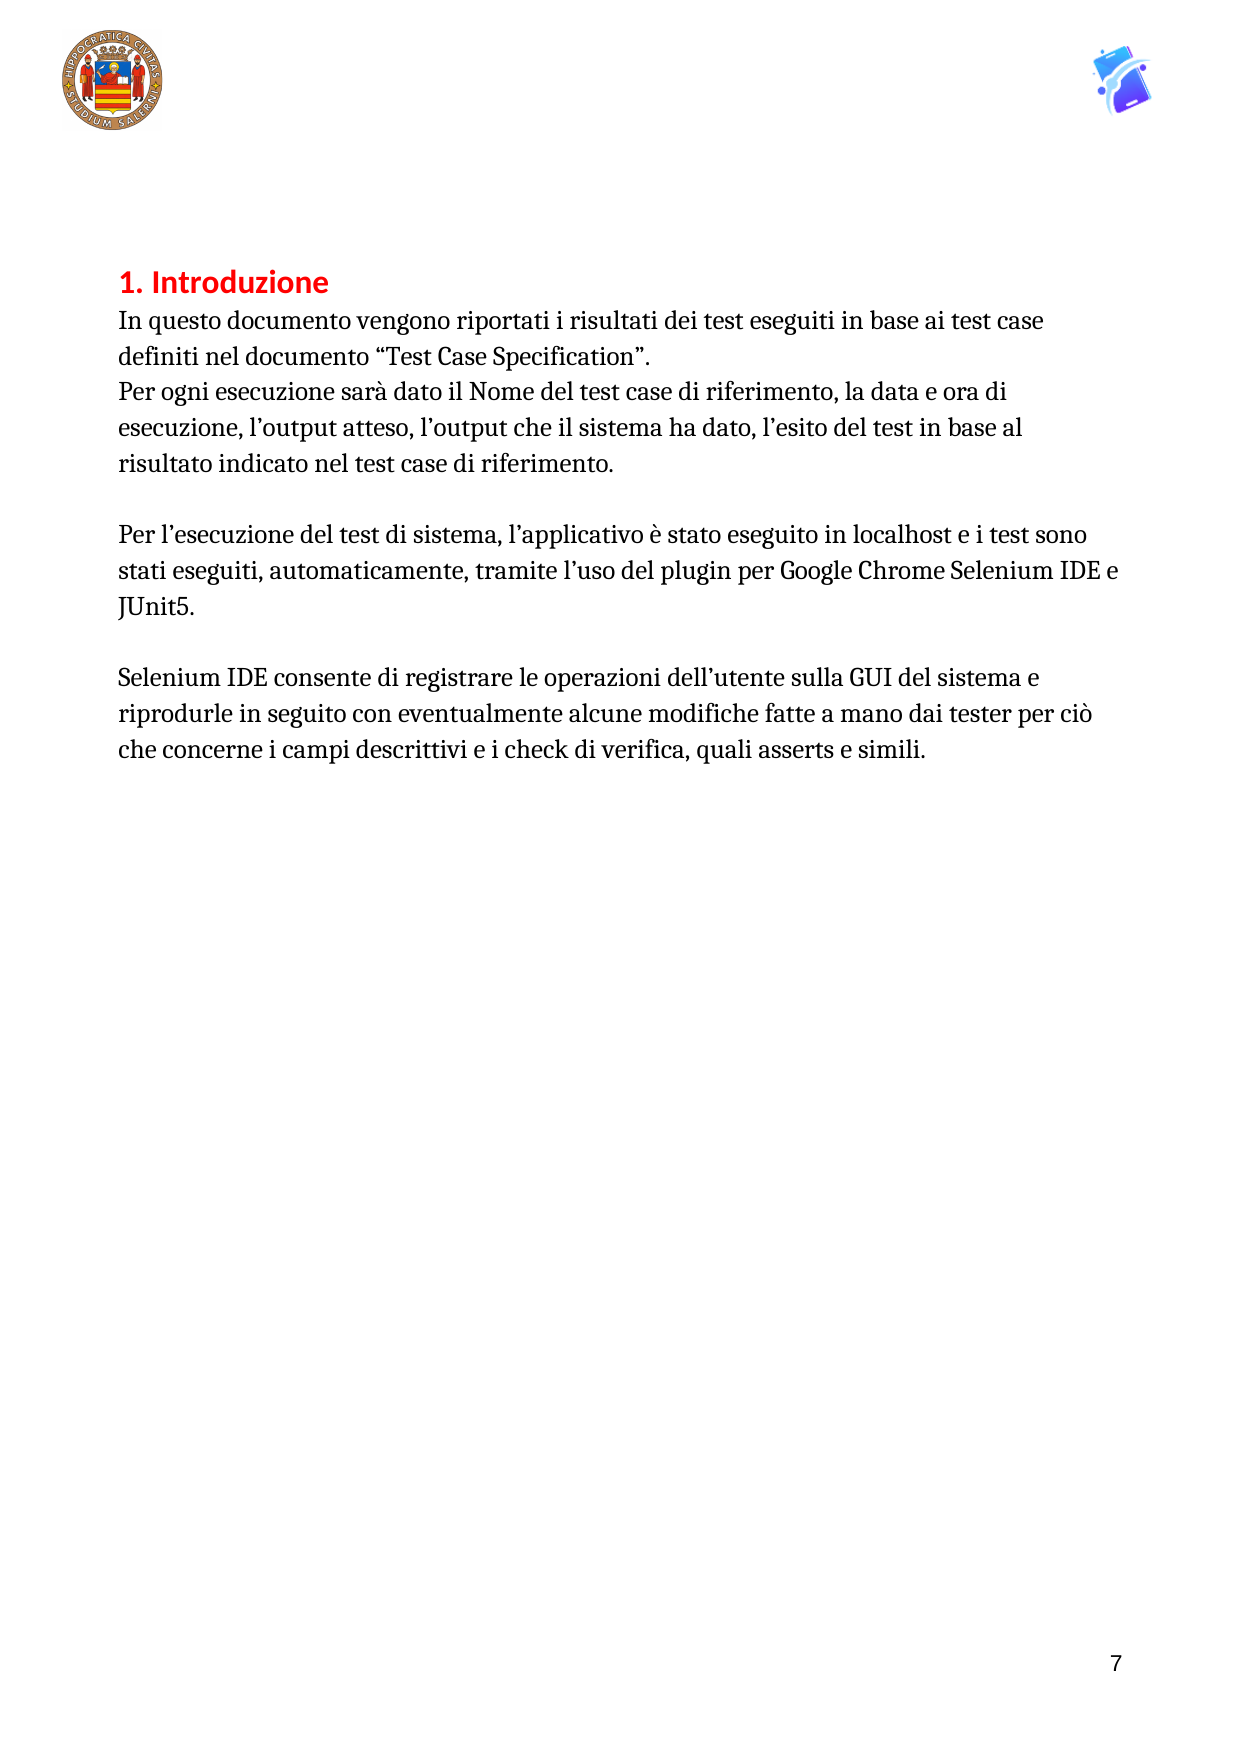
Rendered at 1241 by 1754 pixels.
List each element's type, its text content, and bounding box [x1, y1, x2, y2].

subtitle 1. Introduzione [118, 261, 1122, 302]
picture [61, 29, 163, 131]
text Selenium IDE consente di registrare le operazioni dell’utente sulla GUI del sistema e riprodurle in seguito con eventualmente alcune modifiche fatte a mano dai tester per ciò che concerne i campi descrittivi e i check di verifica, quali asserts e simili. [118, 662, 1122, 765]
text Per l’esecuzione del test di sistema, l’applicativo è stato eseguito in localhost e i test sono stati eseguiti, automaticamente, tramite l’uso del plugin per Google Chrome Selenium IDE e JUnit5. [118, 519, 1122, 622]
picture [1066, 25, 1178, 147]
text In questo documento vengono riportati i risultati dei test eseguiti in base ai test case definiti nel documento “Test Case Specification”. [118, 305, 1122, 372]
text Per ogni esecuzione sarà dato il Nome del test case di riferimento, la data e ora di esecuzione, l’output atteso, l’output che il sistema ha dato, l’esito del test in base al risultato indicato nel test case di riferimento. [118, 376, 1122, 479]
